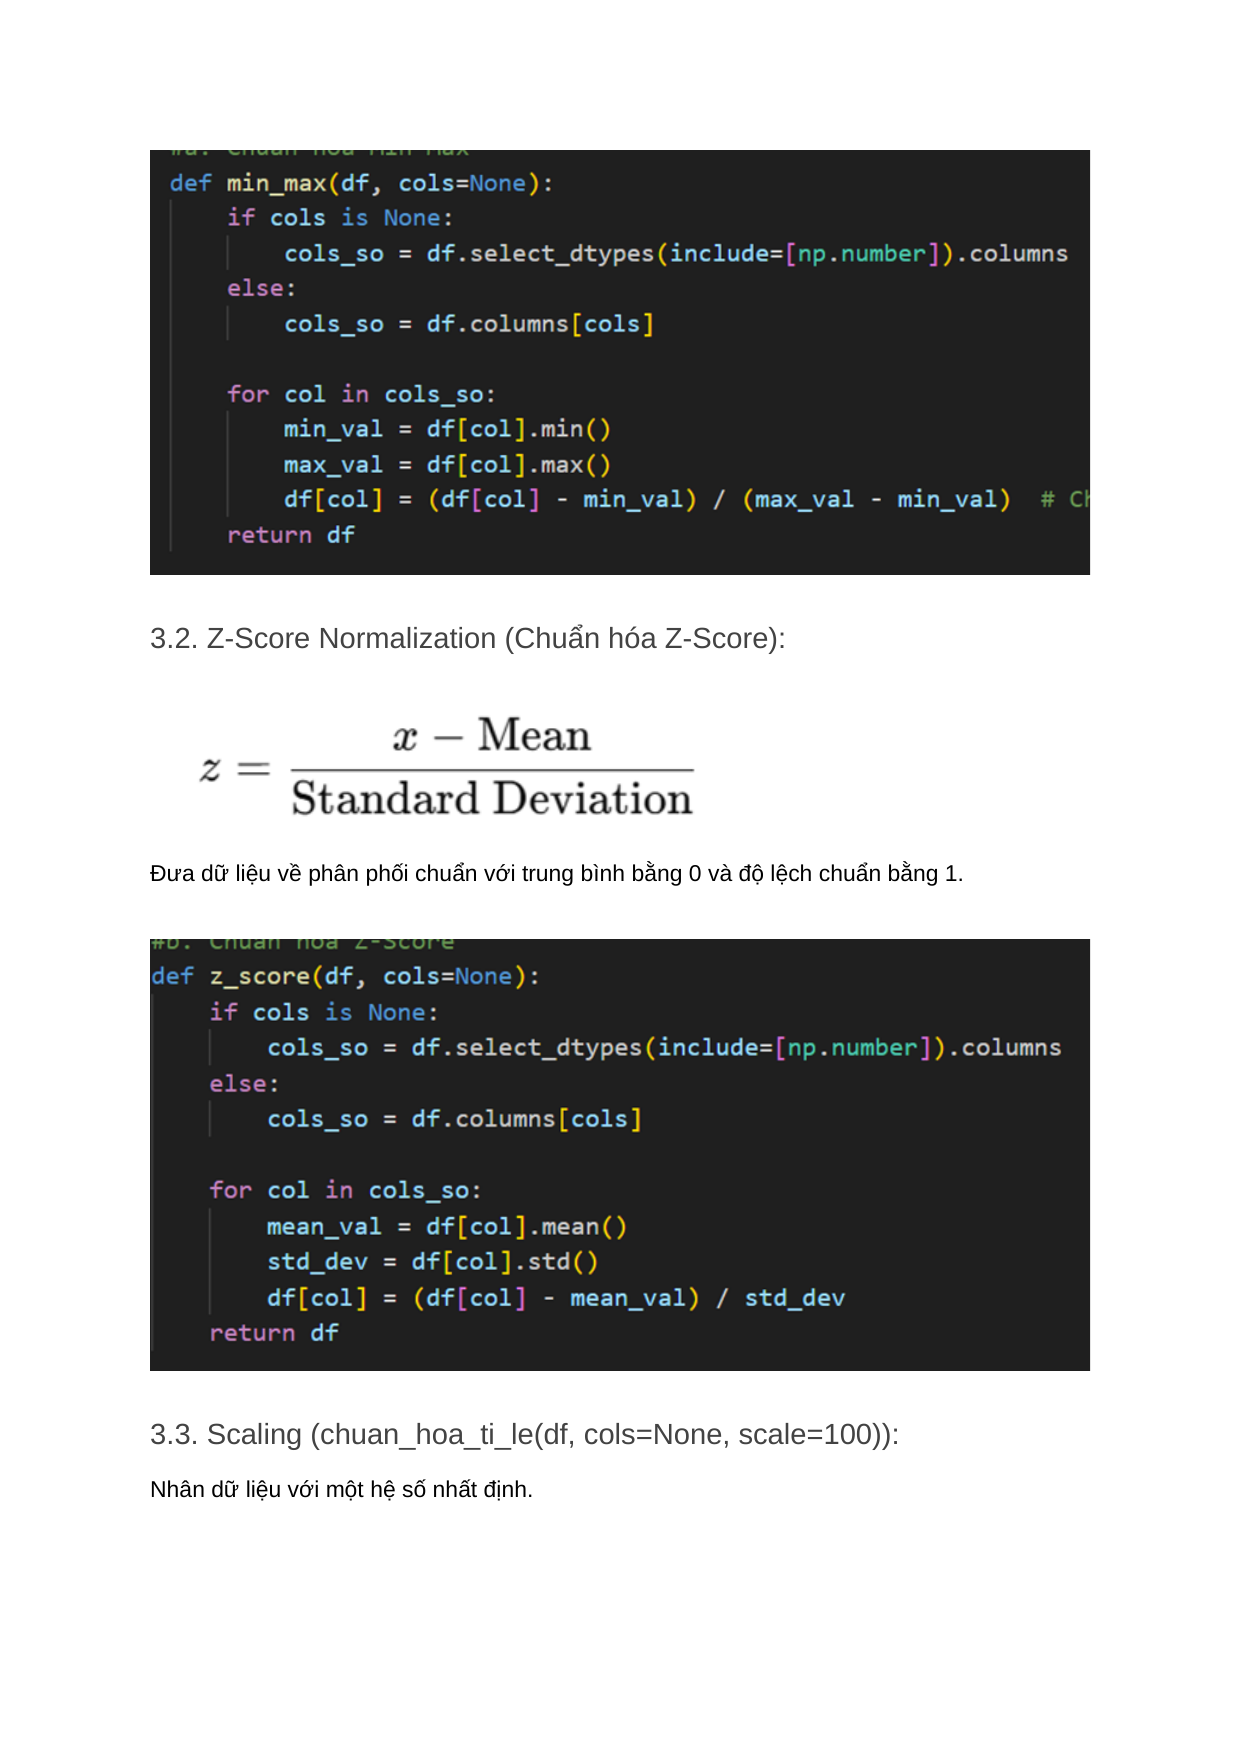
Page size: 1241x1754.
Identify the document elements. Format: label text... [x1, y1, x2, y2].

picture [150, 939, 1091, 1371]
picture [150, 150, 1091, 575]
picture [156, 680, 743, 848]
text Đưa dữ liệu về phân phối chuẩn với trung bình bằng 0 và độ lệch chuẩn bằng 1. [150, 860, 1090, 887]
text Nhân dữ liệu với một hệ số nhất định. [150, 1476, 1090, 1502]
subtitle 3.2. Z-Score Normalization (Chuẩn hóa Z-Score): [150, 621, 1090, 655]
subtitle 3.3. Scaling (chuan_hoa_ti_le(df, cols=None, scale=100)): [150, 1417, 1090, 1451]
